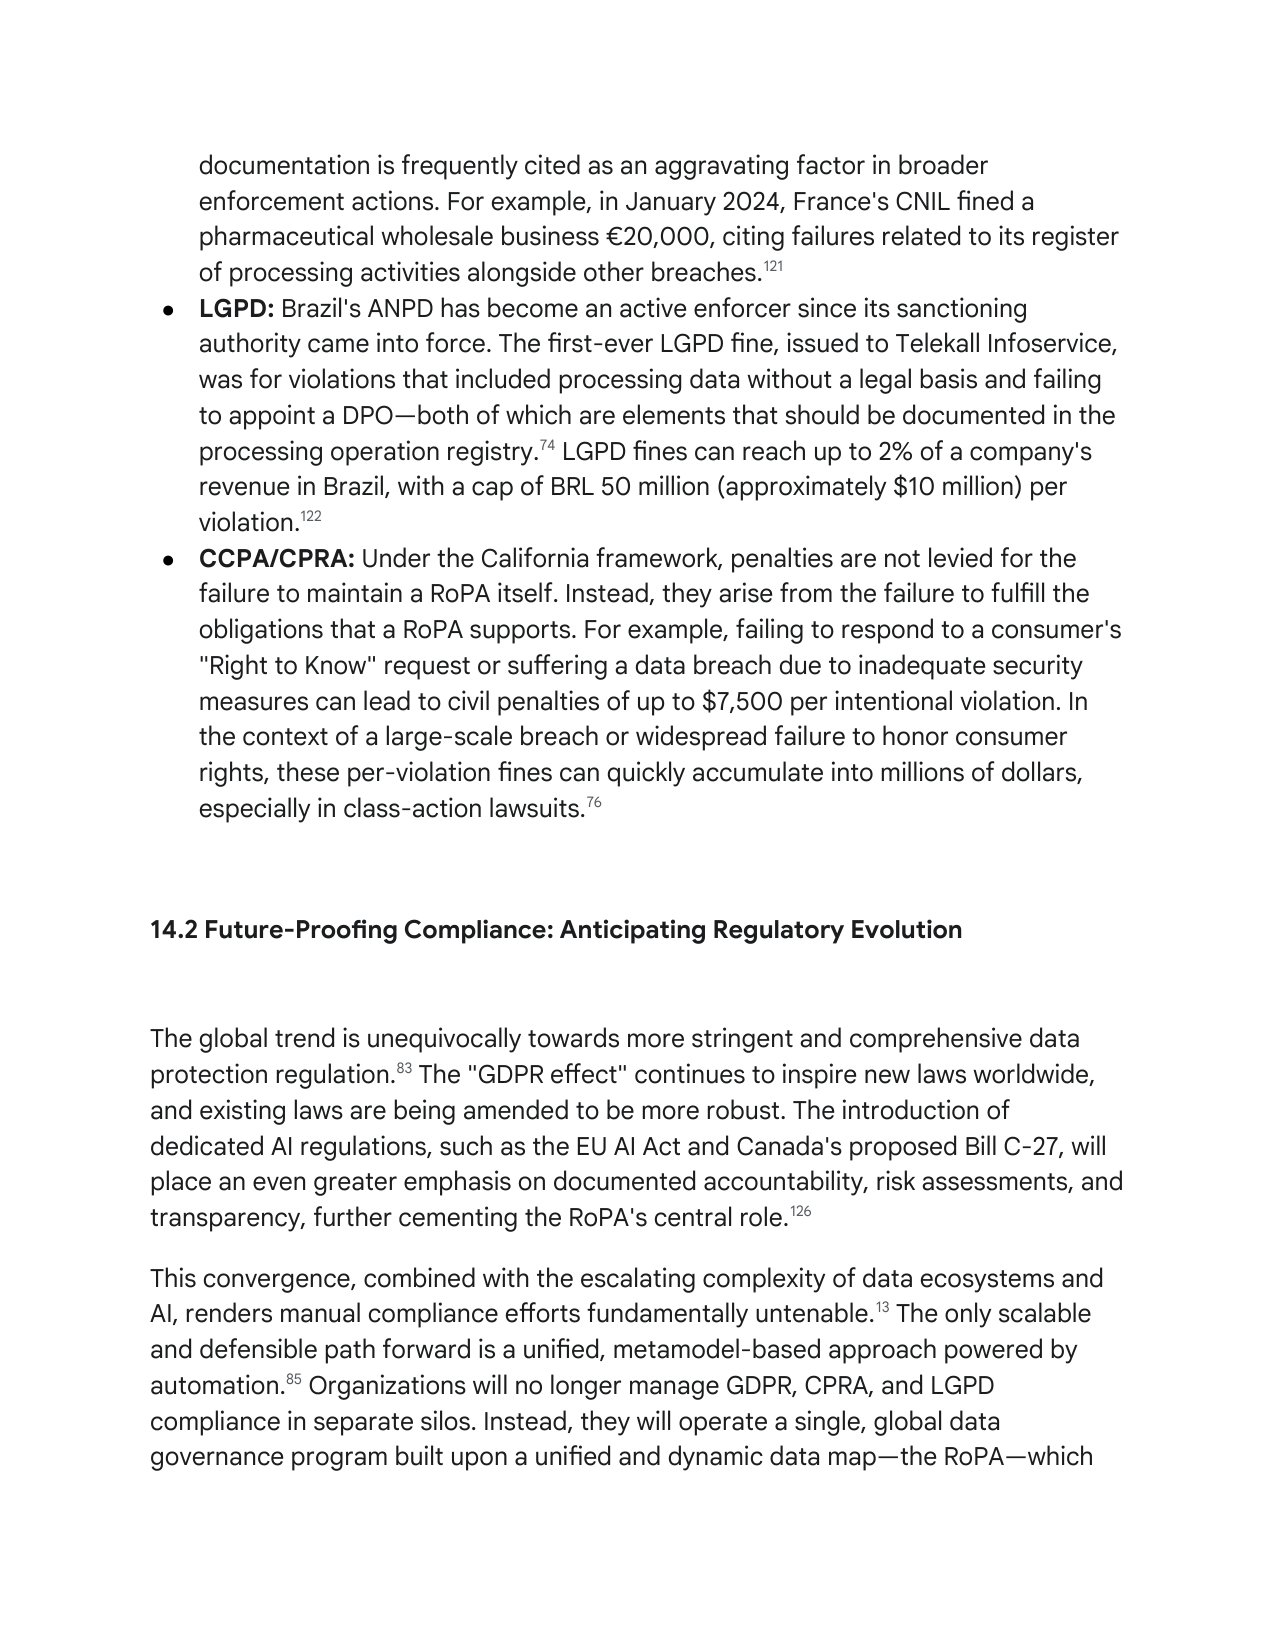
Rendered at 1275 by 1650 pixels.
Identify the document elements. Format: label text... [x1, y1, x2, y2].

list LGPD: Brazil's ANPD has become an active enforcer since its sanctioning authority came into force. The first-ever LGPD fine, issued to Telekall Infoservice, was for violations that included processing data without a legal basis and failing to appoint a DPO—both of which are elements that should be documented in the processing operation registry.74 LGPD fines can reach up to 2% of a company's revenue in Brazil, with a cap of BRL 50 million (approximately $10 million) per violation.122 [161, 293, 1125, 539]
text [150, 1263, 1125, 1473]
list CCPA/CPRA: Under the California framework, penalties are not levied for the failure to maintain a RoPA itself. Instead, they arise from the failure to fulfill the obligations that a RoPA supports. For example, failing to respond to a consumer's "Right to Know" request or suffering a data breach due to inadequate security measures can lead to civil penalties of up to $7,500 per intentional violation. In the context of a large-scale breach or widespread failure to honor consumer rights, these per-violation fines can quickly accumulate into millions of dollars, especially in class-action lawsuits.76 [161, 543, 1125, 824]
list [161, 150, 1125, 288]
text The global trend is unequivocally towards more stringent and comprehensive data protection regulation.83 The "GDPR effect" continues to inspire new laws worldwide, and existing laws are being amended to be more robust. The introduction of dedicated AI regulations, such as the EU AI Act and Canada's proposed Bill C-27, will place an even greater emphasis on documented accountability, risk assessments, and transparency, further cementing the RoPA's central role.126 [150, 1023, 1125, 1233]
subtitle 14.2 Future-Proofing Compliance: Anticipating Regulatory Evolution [150, 914, 1125, 946]
